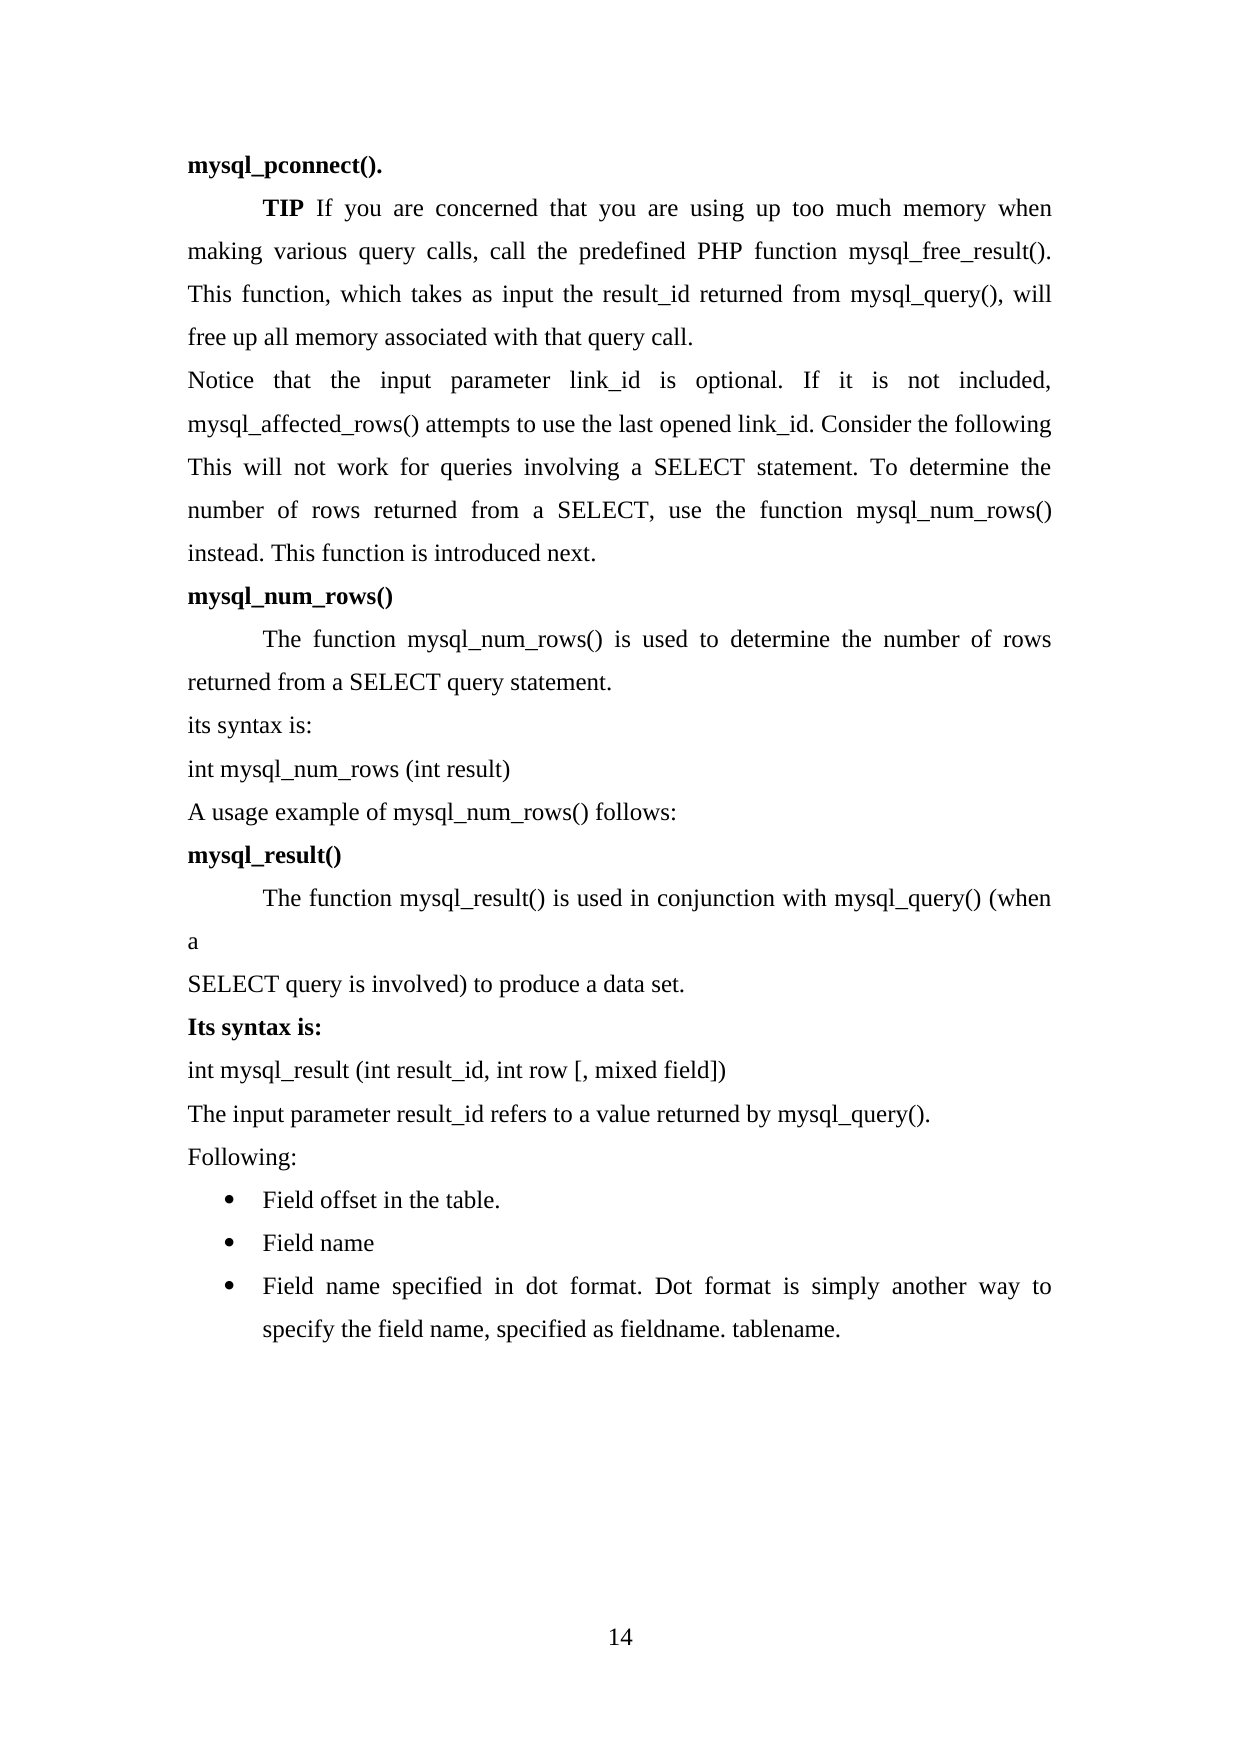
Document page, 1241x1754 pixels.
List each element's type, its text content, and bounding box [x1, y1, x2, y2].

list Field name specified in dot format. Dot format is simply another way to specify the field name, specified as fieldname. tablename. [225, 1271, 1053, 1343]
text The function mysql_num_rows() is used to determine the number of rows returned from a SELECT query statement. [187, 624, 1053, 696]
text Following: [187, 1142, 1053, 1171]
text int mysql_num_rows (int result) [187, 754, 1053, 782]
text The function mysql_result() is used in conjunction with mysql_query() (when a [187, 883, 1053, 955]
list Field offset in the table. [225, 1185, 1053, 1214]
text SELECT query is involved) to produce a data set. [187, 969, 1053, 998]
text This will not work for queries involving a SELECT statement. To determine the number of rows returned from a SELECT, use the function mysql_num_rows() instead. This function is introduced next. [187, 452, 1053, 567]
text Notice that the input parameter link_id is optional. If it is not included, mysql_affected_rows() attempts to use the last opened link_id. Consider the following [187, 366, 1053, 437]
text int mysql_result (int result_id, int row [, mixed field]) [187, 1056, 1053, 1084]
text mysql_num_rows() [187, 581, 1053, 610]
text mysql_result() [187, 840, 1053, 869]
text TIP If you are concerned that you are using up too much memory when making various query calls, call the predefined PHP function mysql_free_result(). This function, which takes as input the result_id returned from mysql_query(), will free up all memory associated with that query call. [187, 193, 1053, 351]
text A usage example of mysql_num_rows() follows: [187, 797, 1053, 826]
text mysql_pconnect(). [187, 150, 1053, 179]
list Field name [225, 1228, 1053, 1257]
text its syntax is: [187, 711, 1053, 739]
text The input parameter result_id refers to a value returned by mysql_query(). [187, 1099, 1053, 1127]
text Its syntax is: [187, 1012, 1053, 1041]
